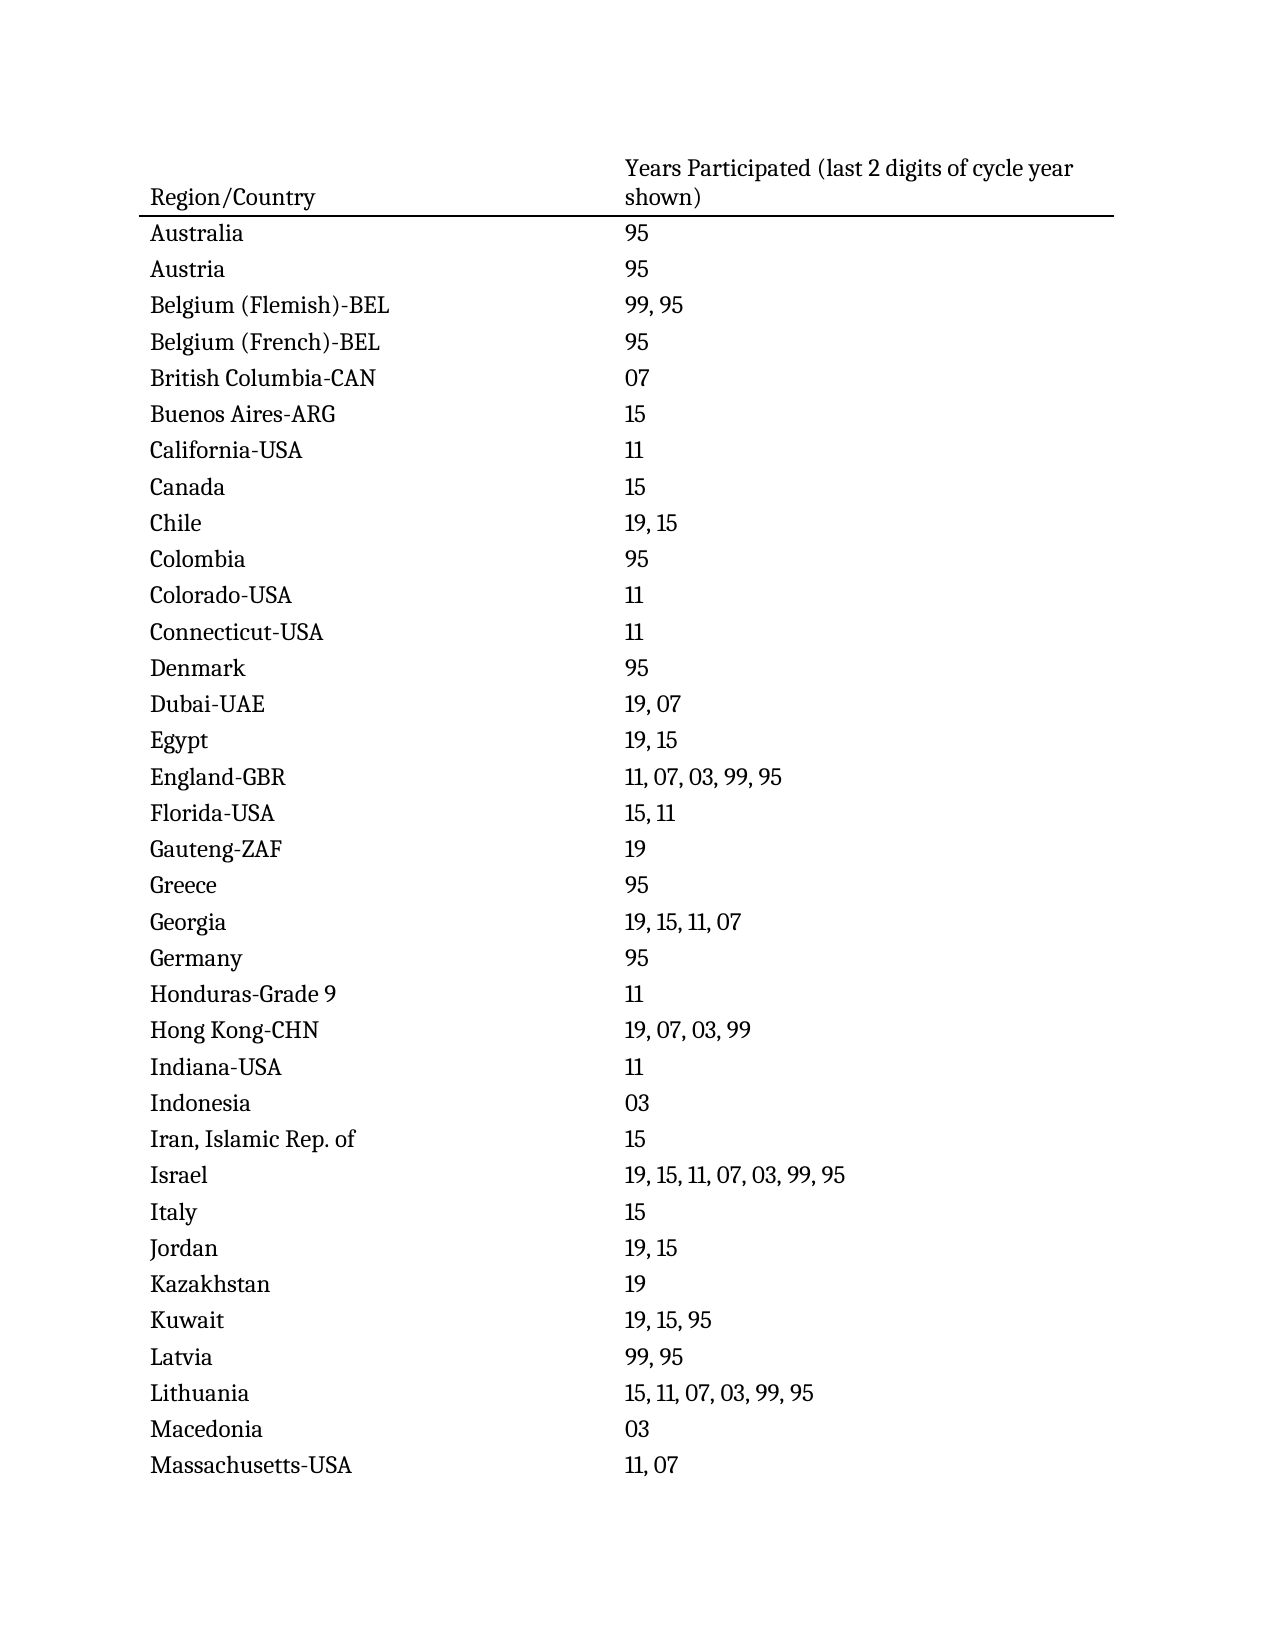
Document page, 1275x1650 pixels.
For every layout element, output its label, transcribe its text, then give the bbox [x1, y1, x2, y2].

table_cell 11, 07, 03, 99, 95 [614, 759, 1114, 795]
table_cell 19, 07, 03, 99 [614, 1013, 1114, 1049]
table_cell Iran, Islamic Rep. of [139, 1121, 614, 1157]
table_cell Colorado-USA [139, 578, 614, 614]
table_cell 19 [614, 831, 1114, 867]
table_cell Denmark [139, 650, 614, 686]
table_cell 11 [614, 614, 1114, 650]
table_cell 11 [614, 578, 1114, 614]
table_cell 99, 95 [614, 288, 1114, 324]
table_cell Florida-USA [139, 795, 614, 831]
table_cell 11, 07 [614, 1448, 1114, 1484]
table_cell England-GBR [139, 759, 614, 795]
table_cell Indiana-USA [139, 1049, 614, 1085]
table_cell 15, 11 [614, 795, 1114, 831]
table_cell Australia [139, 217, 614, 251]
table_cell Colombia [139, 541, 614, 577]
table_cell 95 [614, 868, 1114, 904]
table_cell 11 [614, 976, 1114, 1012]
table_cell 11 [614, 1049, 1114, 1085]
table_cell 19, 15, 11, 07, 03, 99, 95 [614, 1158, 1114, 1194]
table_cell 19 [614, 1266, 1114, 1302]
table_cell 15 [614, 1194, 1114, 1230]
table_cell 19, 15 [614, 723, 1114, 759]
table_header Region/Country [139, 150, 614, 215]
table_cell 03 [614, 1411, 1114, 1447]
table_cell Chile [139, 505, 614, 541]
table_cell 15 [614, 469, 1114, 505]
table_cell 11 [614, 433, 1114, 469]
table_cell 15, 11, 07, 03, 99, 95 [614, 1375, 1114, 1411]
table_cell 15 [614, 396, 1114, 432]
table_cell Buenos Aires-ARG [139, 396, 614, 432]
table_cell Hong Kong-CHN [139, 1013, 614, 1049]
table_cell Latvia [139, 1339, 614, 1375]
table_cell Macedonia [139, 1411, 614, 1447]
table_cell Belgium (Flemish)-BEL [139, 288, 614, 324]
table_cell 99, 95 [614, 1339, 1114, 1375]
table_cell 03 [614, 1085, 1114, 1121]
table_cell Germany [139, 940, 614, 976]
table_cell British Columbia-CAN [139, 360, 614, 396]
table_cell Austria [139, 251, 614, 287]
table_cell Canada [139, 469, 614, 505]
table_cell Honduras-Grade 9 [139, 976, 614, 1012]
table_cell Belgium (French)-BEL [139, 324, 614, 360]
table_cell Greece [139, 868, 614, 904]
table_cell 15 [614, 1121, 1114, 1157]
table_cell Kazakhstan [139, 1266, 614, 1302]
table_cell 95 [614, 324, 1114, 360]
table_cell California-USA [139, 433, 614, 469]
table_cell Israel [139, 1158, 614, 1194]
table_cell 07 [614, 360, 1114, 396]
table_cell Georgia [139, 904, 614, 940]
table_cell Lithuania [139, 1375, 614, 1411]
table_cell 95 [614, 541, 1114, 577]
table_cell 19, 15, 95 [614, 1303, 1114, 1339]
table_cell 95 [614, 940, 1114, 976]
table_cell Massachusetts-USA [139, 1448, 614, 1484]
table_cell 95 [614, 251, 1114, 287]
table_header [614, 150, 1114, 215]
table_cell Kuwait [139, 1303, 614, 1339]
table_cell 19, 07 [614, 686, 1114, 722]
table_cell 95 [614, 217, 1114, 251]
table_cell Connecticut-USA [139, 614, 614, 650]
table_cell Gauteng-ZAF [139, 831, 614, 867]
table_cell 95 [614, 650, 1114, 686]
table_cell Italy [139, 1194, 614, 1230]
table_cell Dubai-UAE [139, 686, 614, 722]
table_cell Egypt [139, 723, 614, 759]
table_cell Jordan [139, 1230, 614, 1266]
table_cell 19, 15, 11, 07 [614, 904, 1114, 940]
table_cell 19, 15 [614, 1230, 1114, 1266]
table_cell 19, 15 [614, 505, 1114, 541]
table_cell Indonesia [139, 1085, 614, 1121]
